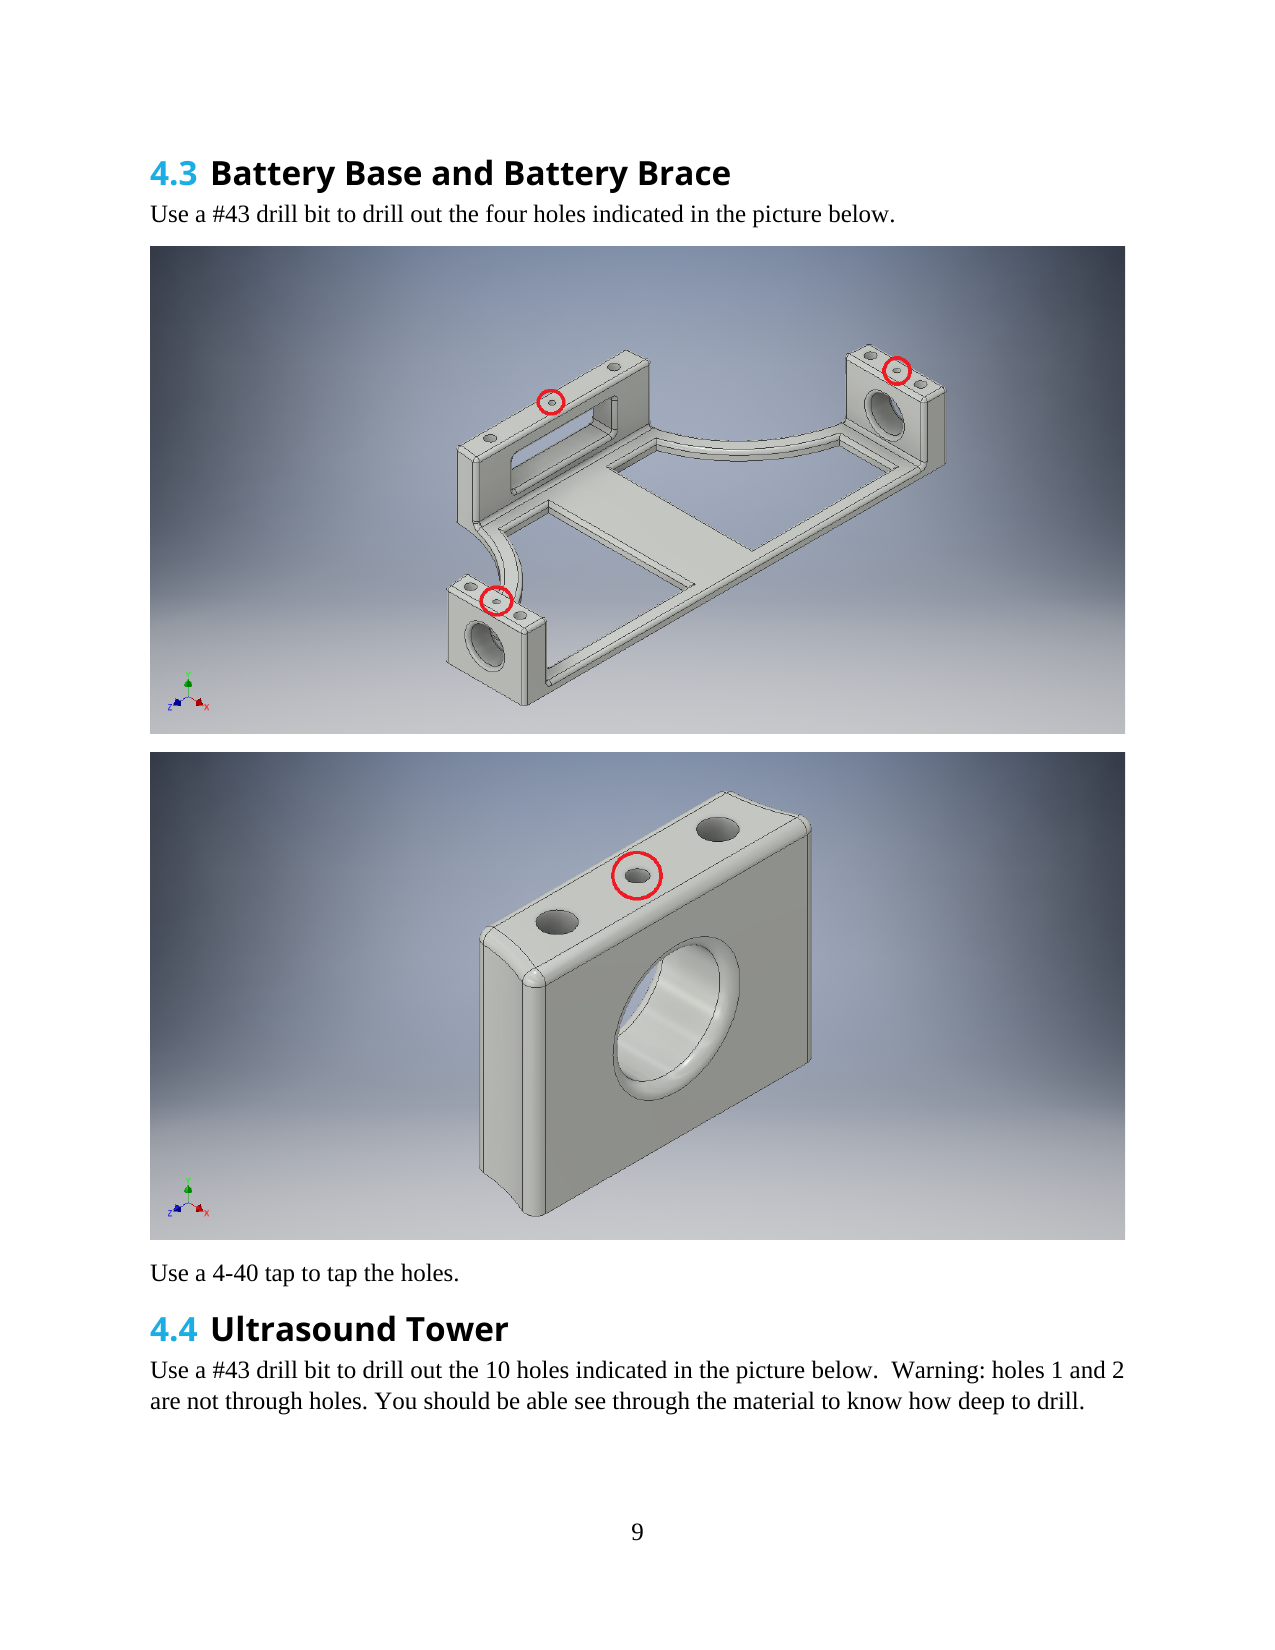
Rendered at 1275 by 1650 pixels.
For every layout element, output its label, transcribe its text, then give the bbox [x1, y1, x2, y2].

subtitle Battery Base and Battery Brace [150, 150, 1125, 195]
text Use a #43 drill bit to drill out the 10 holes indicated in the picture below. Warning: holes 1 and 2 are not through holes. You should be able see through the material to know how deep to drill. [150, 1355, 1125, 1414]
text Use a #43 drill bit to drill out the four holes indicated in the picture below. [150, 199, 1125, 228]
text Use a 4-40 tap to tap the holes. [150, 1258, 1125, 1287]
picture [150, 752, 1125, 1240]
picture [150, 246, 1125, 734]
subtitle Ultrasound Tower [150, 1306, 1125, 1351]
